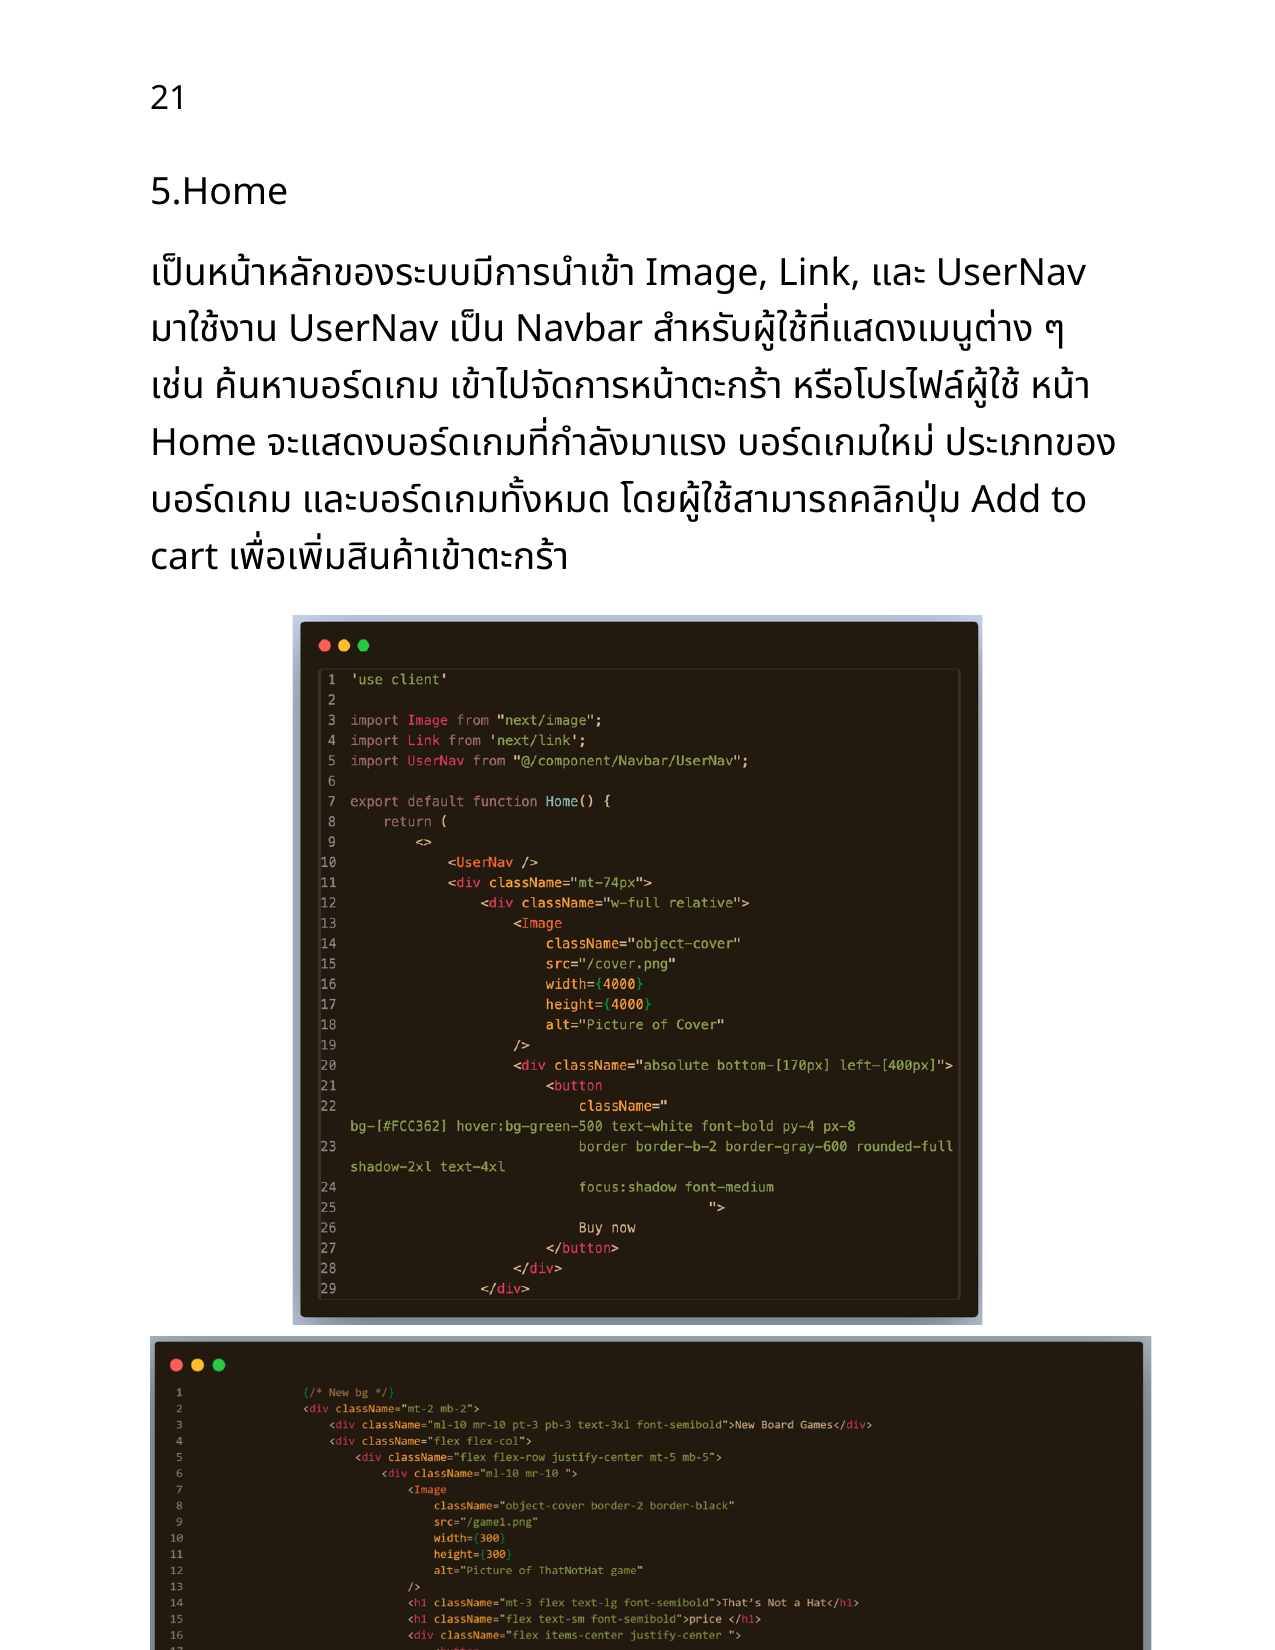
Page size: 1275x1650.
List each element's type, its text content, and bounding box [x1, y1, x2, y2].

picture [150, 1336, 1152, 1650]
subtitle 5.Home [150, 164, 1125, 216]
text เป็นหน้าหลักของระบบมีการนำเข้า Image, Link, และ UserNav มาใช้งาน UserNav เป็น Navbar สำหรับผู้ใช้ที่แสดงเมนูต่าง ๆ เช่น ค้นหาบอร์ดเกม เข้าไปจัดการหน้าตะกร้า หรือโปรไฟล์ผู้ใช้ หน้า Home จะแสดงบอร์ดเกมที่กำลังมาแรง บอร์ดเกมใหม่ ประเภทของบอร์ดเกม และบอร์ดเกมทั้งหมด โดยผู้ใช้สามารถคลิกปุ่ม Add to cart เพื่อเพิ่มสินค้าเข้าตะกร้า [150, 245, 1125, 586]
picture [292, 615, 983, 1325]
